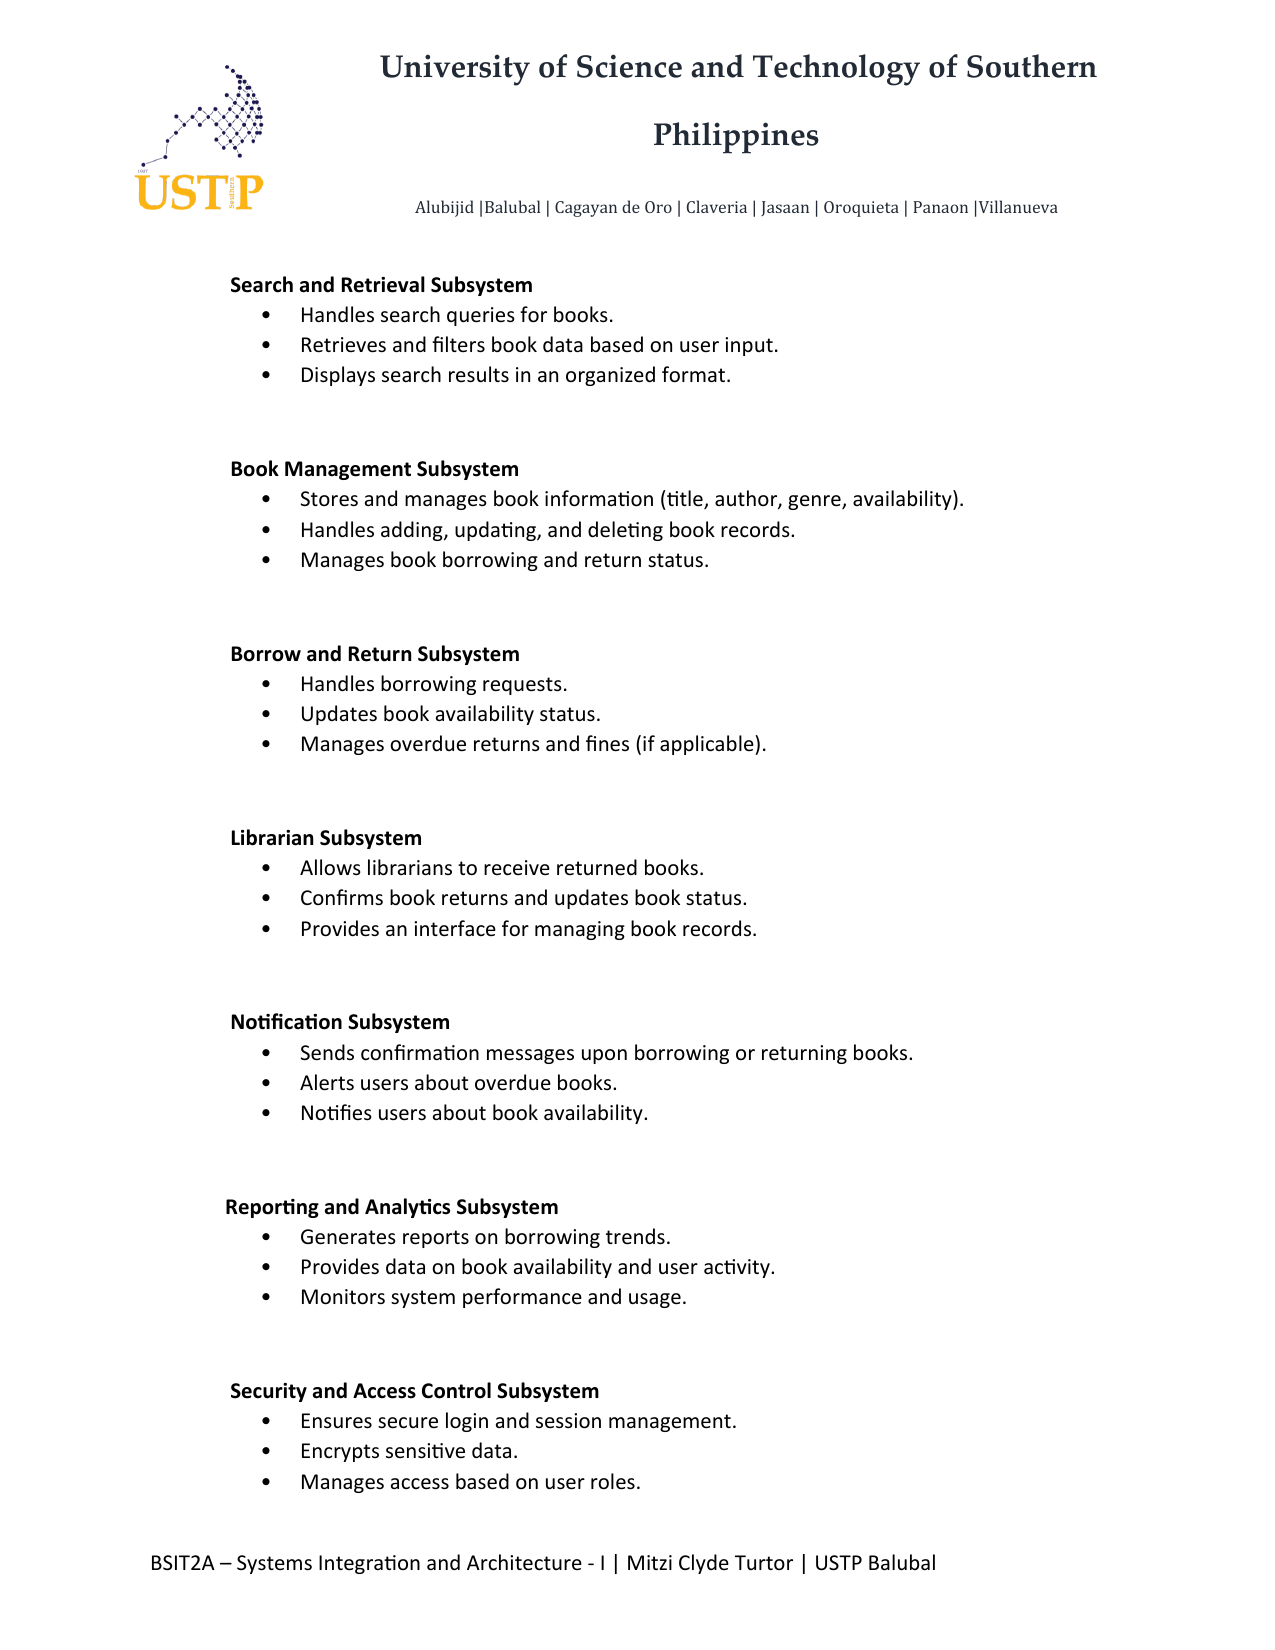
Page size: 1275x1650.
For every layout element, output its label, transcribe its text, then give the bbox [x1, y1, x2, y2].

list Generates reports on borrowing trends. [262, 1222, 1125, 1250]
list Encrypts sensitive data. [262, 1437, 1125, 1464]
list Notification Subsystem [225, 1007, 1125, 1035]
list Alerts users about overdue books. [262, 1068, 1125, 1096]
list Handles adding, updating, and deleting book records. [262, 515, 1125, 543]
list Handles borrowing requests. [262, 669, 1125, 697]
list Reporting and Analytics Subsystem [225, 1192, 1125, 1220]
list Updates book availability status. [262, 699, 1125, 727]
list Confirms book returns and updates book status. [262, 883, 1125, 911]
list Handles search queries for books. [262, 300, 1125, 328]
list Book Management Subsystem [225, 454, 1125, 482]
list Ensures secure login and session management. [262, 1406, 1125, 1434]
list Provides an interface for managing book records. [262, 914, 1125, 942]
list Librarian Subsystem [225, 823, 1125, 851]
list Notifies users about book availability. [262, 1098, 1125, 1126]
list Search and Retrieval Subsystem [225, 270, 1125, 298]
list Retrieves and filters book data based on user input. [262, 330, 1125, 358]
picture [113, 56, 285, 212]
list Manages overdue returns and fines (if applicable). [262, 729, 1125, 757]
list Manages access based on user roles. [262, 1467, 1125, 1495]
list Borrow and Return Subsystem [225, 639, 1125, 667]
list Sends confirmation messages upon borrowing or returning books. [262, 1038, 1125, 1066]
list Stores and manages book information (title, author, genre, availability). [262, 484, 1125, 512]
list Monitors system performance and usage. [262, 1282, 1125, 1310]
list Allows librarians to receive returned books. [262, 853, 1125, 881]
list Displays search results in an organized format. [262, 361, 1125, 388]
list Security and Access Control Subsystem [225, 1376, 1125, 1404]
list Provides data on book availability and user activity. [262, 1252, 1125, 1280]
list Manages book borrowing and return status. [262, 545, 1125, 573]
